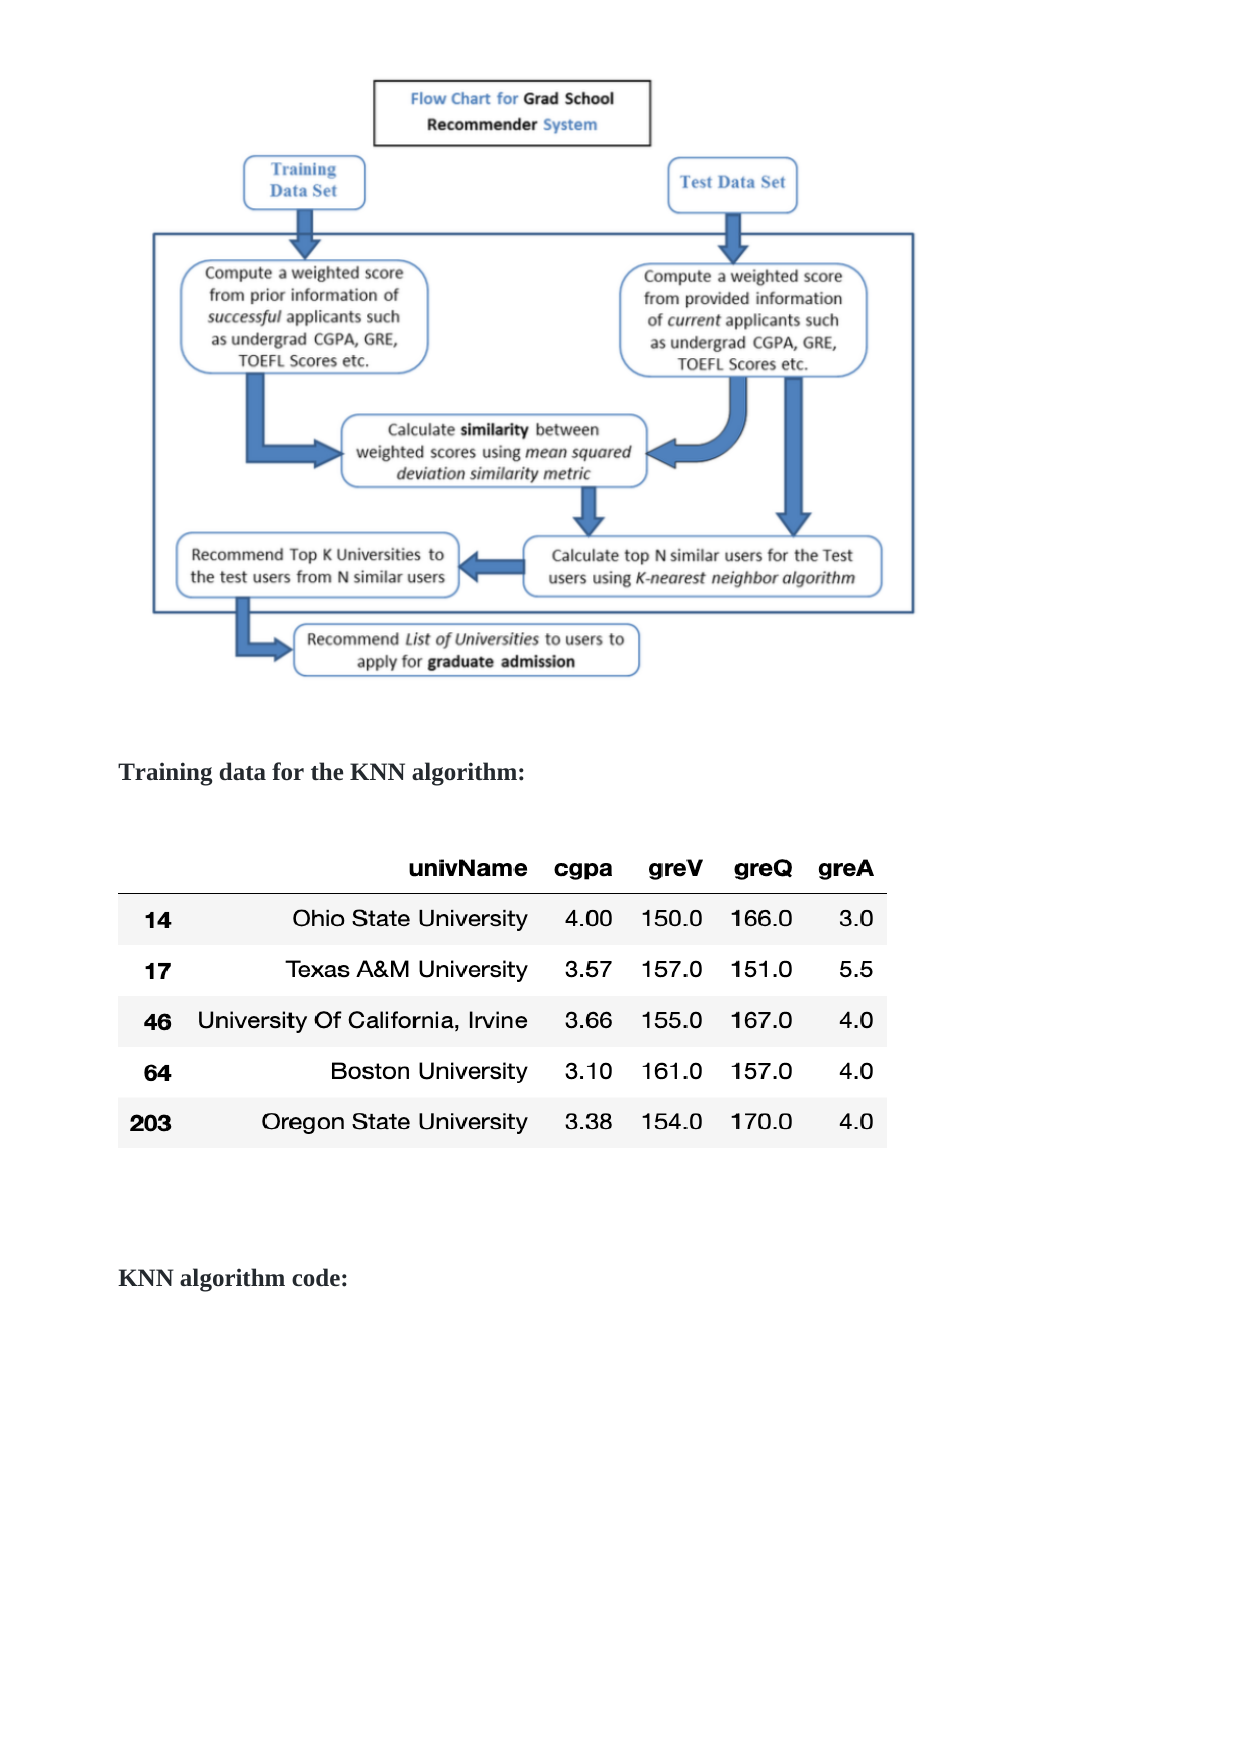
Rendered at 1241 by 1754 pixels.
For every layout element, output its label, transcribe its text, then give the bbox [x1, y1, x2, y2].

text KNN algorithm code: [118, 1263, 1122, 1291]
text Training data for the KNN algorithm: [118, 757, 1122, 786]
picture [118, 57, 937, 728]
picture [118, 815, 985, 1176]
